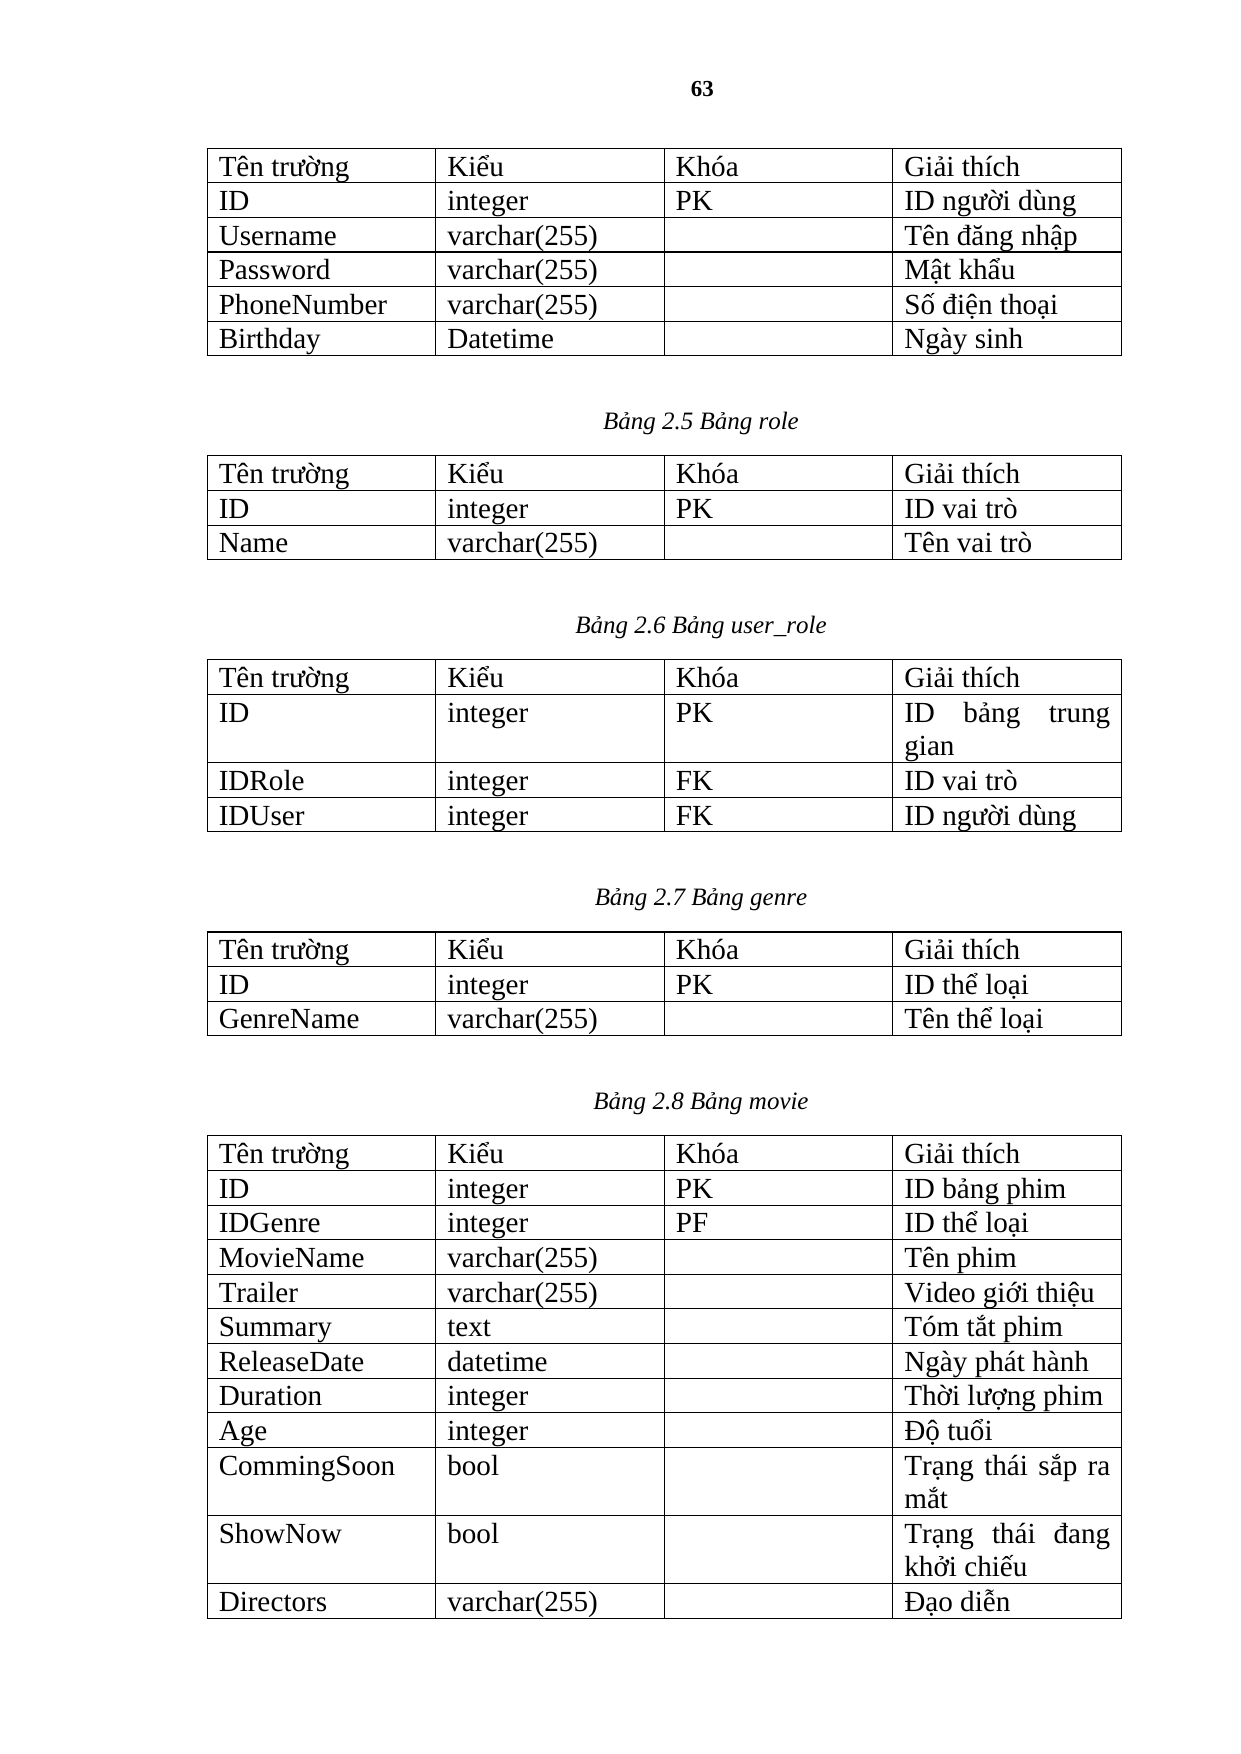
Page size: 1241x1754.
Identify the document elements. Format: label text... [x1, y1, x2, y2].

table_cell ID [208, 695, 435, 762]
table_cell integer [436, 967, 664, 1001]
table_cell PK [665, 1171, 892, 1204]
table_cell ReleaseDate [208, 1344, 435, 1377]
table_header Kiểu [436, 149, 664, 182]
table_cell varchar(255) [436, 218, 664, 251]
table_cell ID bảng trung gian [893, 695, 1121, 762]
table_cell varchar(255) [436, 287, 664, 321]
table_cell varchar(255) [436, 1275, 664, 1308]
table_header Kiểu [436, 660, 664, 694]
table_header Khóa [665, 933, 892, 966]
table_cell Birthday [208, 322, 435, 355]
table_cell [665, 1344, 892, 1377]
table_cell PK [665, 695, 892, 762]
table_cell bool [436, 1448, 664, 1515]
table_cell Độ tuổi [893, 1413, 1121, 1447]
table_cell ID vai trò [893, 491, 1121, 524]
table_header Khóa [665, 456, 892, 490]
table_cell Directors [208, 1584, 435, 1617]
table_cell Password [208, 253, 435, 286]
table_cell [665, 1516, 892, 1583]
table_cell integer [436, 763, 664, 797]
table_cell Tên vai trò [893, 526, 1121, 559]
table_cell Trailer [208, 1275, 435, 1308]
table_cell Datetime [436, 322, 664, 355]
table_cell ID [208, 183, 435, 217]
table_cell Summary [208, 1309, 435, 1343]
table_cell CommingSoon [208, 1448, 435, 1515]
table_cell bool [436, 1516, 664, 1583]
table_cell [665, 322, 892, 355]
table_header Giải thích [893, 933, 1121, 966]
table_cell ID bảng phim [893, 1171, 1121, 1204]
table_cell integer [436, 183, 664, 217]
table_header Kiểu [436, 456, 664, 490]
table_cell FK [665, 798, 892, 831]
table_cell PK [665, 183, 892, 217]
table_cell [665, 1379, 892, 1412]
table_cell ID vai trò [893, 763, 1121, 797]
table_cell Tóm tắt phim [893, 1309, 1121, 1343]
table_cell [665, 1448, 892, 1515]
table_cell datetime [436, 1344, 664, 1377]
table_cell Tên thể loại [893, 1002, 1121, 1035]
table_cell integer [436, 798, 664, 831]
table_cell [665, 1584, 892, 1617]
table_cell Mật khẩu [893, 253, 1121, 286]
table_cell [665, 218, 892, 251]
table_cell Age [208, 1413, 435, 1447]
table_header Tên trường [208, 660, 435, 694]
table_cell varchar(255) [436, 1002, 664, 1035]
table_header Khóa [665, 1136, 892, 1170]
table_cell IDUser [208, 798, 435, 831]
table_cell IDRole [208, 763, 435, 797]
table_cell Số điện thoại [893, 287, 1121, 321]
table_cell Video giới thiệu [893, 1275, 1121, 1308]
table_cell Thời lượng phim [893, 1379, 1121, 1412]
table_cell integer [436, 1379, 664, 1412]
table_cell [665, 253, 892, 286]
table_cell [665, 1309, 892, 1343]
table_cell ID [208, 1171, 435, 1204]
table_cell ID người dùng [893, 183, 1121, 217]
table_header Giải thích [893, 149, 1121, 182]
table_cell integer [436, 491, 664, 524]
table_cell Tên đăng nhập [893, 218, 1121, 251]
table_cell MovieName [208, 1240, 435, 1274]
table_cell PK [665, 491, 892, 524]
table_cell GenreName [208, 1002, 435, 1035]
table_cell [665, 1240, 892, 1274]
table_cell ID thể loại [893, 967, 1121, 1001]
table_header Khóa [665, 660, 892, 694]
table_cell ID [208, 967, 435, 1001]
table_cell [665, 1002, 892, 1035]
table_header Tên trường [208, 456, 435, 490]
table_cell Name [208, 526, 435, 559]
table_cell integer [436, 1413, 664, 1447]
table_header Tên trường [208, 933, 435, 966]
table_cell Username [208, 218, 435, 251]
table_cell PF [665, 1206, 892, 1239]
table_cell PK [665, 967, 892, 1001]
table_cell ID [208, 491, 435, 524]
table_cell varchar(255) [436, 526, 664, 559]
table_cell IDGenre [208, 1206, 435, 1239]
table_cell varchar(255) [436, 253, 664, 286]
table_cell ID người dùng [893, 798, 1121, 831]
table_cell [665, 526, 892, 559]
table_cell Ngày sinh [893, 322, 1121, 355]
table_cell [665, 1413, 892, 1447]
table_cell Ngày phát hành [893, 1344, 1121, 1377]
table_cell ID thể loại [893, 1206, 1121, 1239]
table_cell [665, 287, 892, 321]
table_cell [665, 1275, 892, 1308]
table_cell integer [436, 1206, 664, 1239]
table_cell varchar(255) [436, 1584, 664, 1617]
table_cell Trạng thái sắp ra mắt [893, 1448, 1121, 1515]
table_cell FK [665, 763, 892, 797]
table_header Kiểu [436, 933, 664, 966]
table_cell Đạo diễn [893, 1584, 1121, 1617]
table_cell text [436, 1309, 664, 1343]
table_cell integer [436, 695, 664, 762]
table_cell Trạng thái đang khởi chiếu [893, 1516, 1121, 1583]
table_header Tên trường [208, 1136, 435, 1170]
table_cell Tên phim [893, 1240, 1121, 1274]
table_cell ShowNow [208, 1516, 435, 1583]
table_cell integer [436, 1171, 664, 1204]
table_header Giải thích [893, 660, 1121, 694]
table_cell Duration [208, 1379, 435, 1412]
table_cell varchar(255) [436, 1240, 664, 1274]
table_cell PhoneNumber [208, 287, 435, 321]
table_header Kiểu [436, 1136, 664, 1170]
table_header Khóa [665, 149, 892, 182]
table_header Tên trường [208, 149, 435, 182]
table_header Giải thích [893, 456, 1121, 490]
table_header Giải thích [893, 1136, 1121, 1170]
